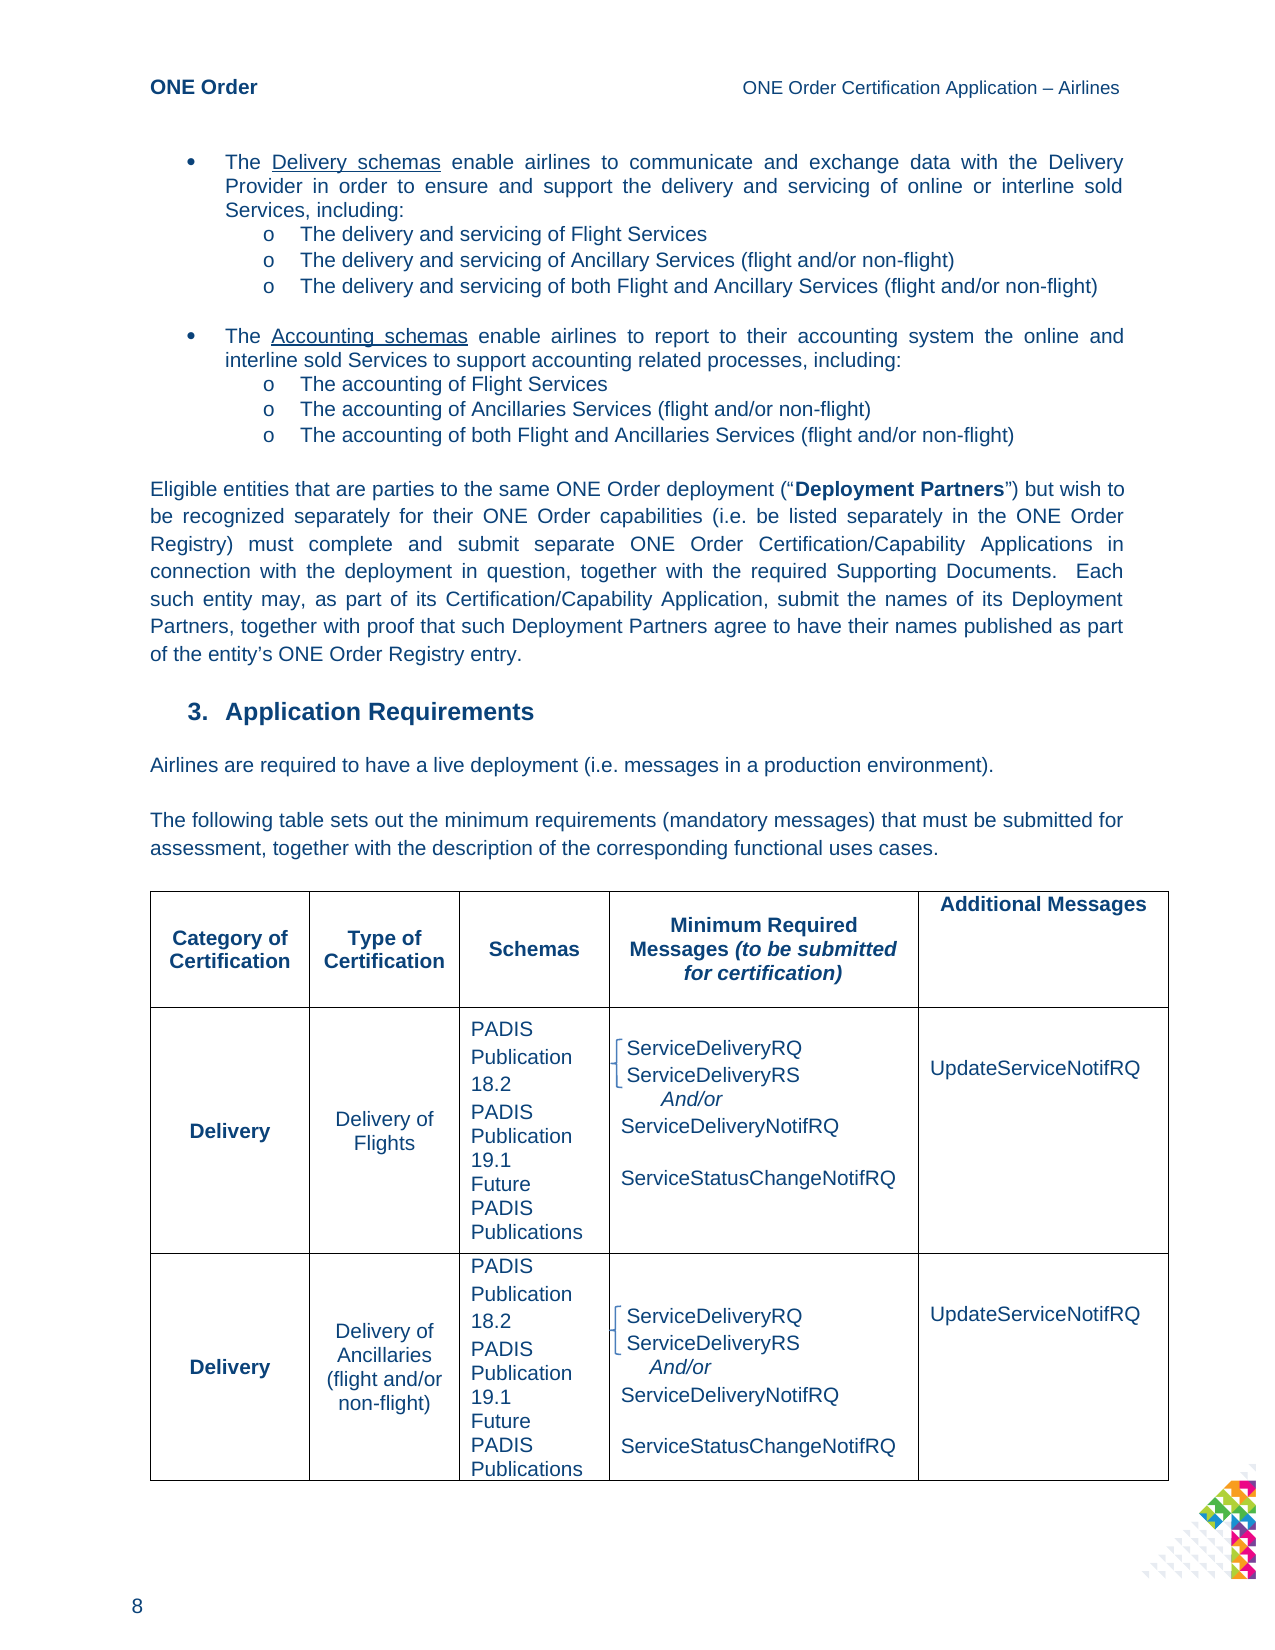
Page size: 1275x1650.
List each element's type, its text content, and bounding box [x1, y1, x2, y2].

list The accounting of Flight Services [262, 371, 1125, 397]
table_cell PADIS Publication 18.2 PADIS Publication 19.1 Future PADIS Publications [460, 1008, 609, 1253]
text Airlines are required to have a live deployment (i.e. messages in a production environment). [150, 753, 1125, 777]
text The following table sets out the minimum requirements (mandatory messages) that must be submitted for assessment, together with the description of the corresponding functional uses cases. [150, 808, 1125, 860]
picture [1126, 1449, 1274, 1594]
table_cell Delivery of Flights [310, 1008, 459, 1253]
list The delivery and servicing of Flight Services [262, 222, 1125, 248]
list The delivery and servicing of both Flight and Ancillary Services (flight and/or non-flight) [262, 274, 1125, 299]
text Eligible entities that are parties to the same ONE Order deployment (“Deployment Partners”) but wish to be recognized separately for their ONE Order capabilities (i.e. be listed separately in the ONE Order Registry) must complete and submit separate ONE Order Certification/Capability Applications in connection with the deployment in question, together with the required Supporting Documents. Each such entity may, as part of its Certification/Capability Application, submit the names of its Deployment Partners, together with proof that such Deployment Partners agree to have their names published as part of the entity’s ONE Order Registry entry. [150, 476, 1125, 665]
table_header Category of Certification [151, 892, 309, 1007]
table_cell Delivery [151, 1254, 309, 1480]
list The Accounting schemas enable airlines to report to their accounting system the online and interline sold Services to support accounting related processes, including: [187, 323, 1125, 371]
table_header Additional Messages [919, 892, 1168, 1007]
list The Delivery schemas enable airlines to communicate and exchange data with the Delivery Provider in order to ensure and support the delivery and servicing of online or interline sold Services, including: [187, 150, 1125, 222]
table_cell Delivery of Ancillaries (flight and/or non-flight) [310, 1254, 459, 1480]
list Application Requirements [187, 696, 1125, 725]
table_cell ServiceDeliveryRQ ServiceDeliveryRS And/or ServiceDeliveryNotifRQ ServiceStatusChangeNotifRQ [610, 1008, 918, 1253]
list The delivery and servicing of Ancillary Services (flight and/or non-flight) [262, 248, 1125, 274]
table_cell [919, 1254, 1168, 1480]
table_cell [610, 1254, 918, 1480]
list The accounting of both Flight and Ancillaries Services (flight and/or non-flight) [262, 423, 1125, 449]
list The accounting of Ancillaries Services (flight and/or non-flight) [262, 397, 1125, 423]
table_header Minimum Required Messages (to be submitted for certification) [610, 892, 918, 1007]
table_cell UpdateServiceNotifRQ [919, 1008, 1168, 1253]
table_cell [460, 1254, 609, 1480]
table_header Type of Certification [310, 892, 459, 1007]
table_cell Delivery [151, 1008, 309, 1253]
table_header Schemas [460, 892, 609, 1007]
